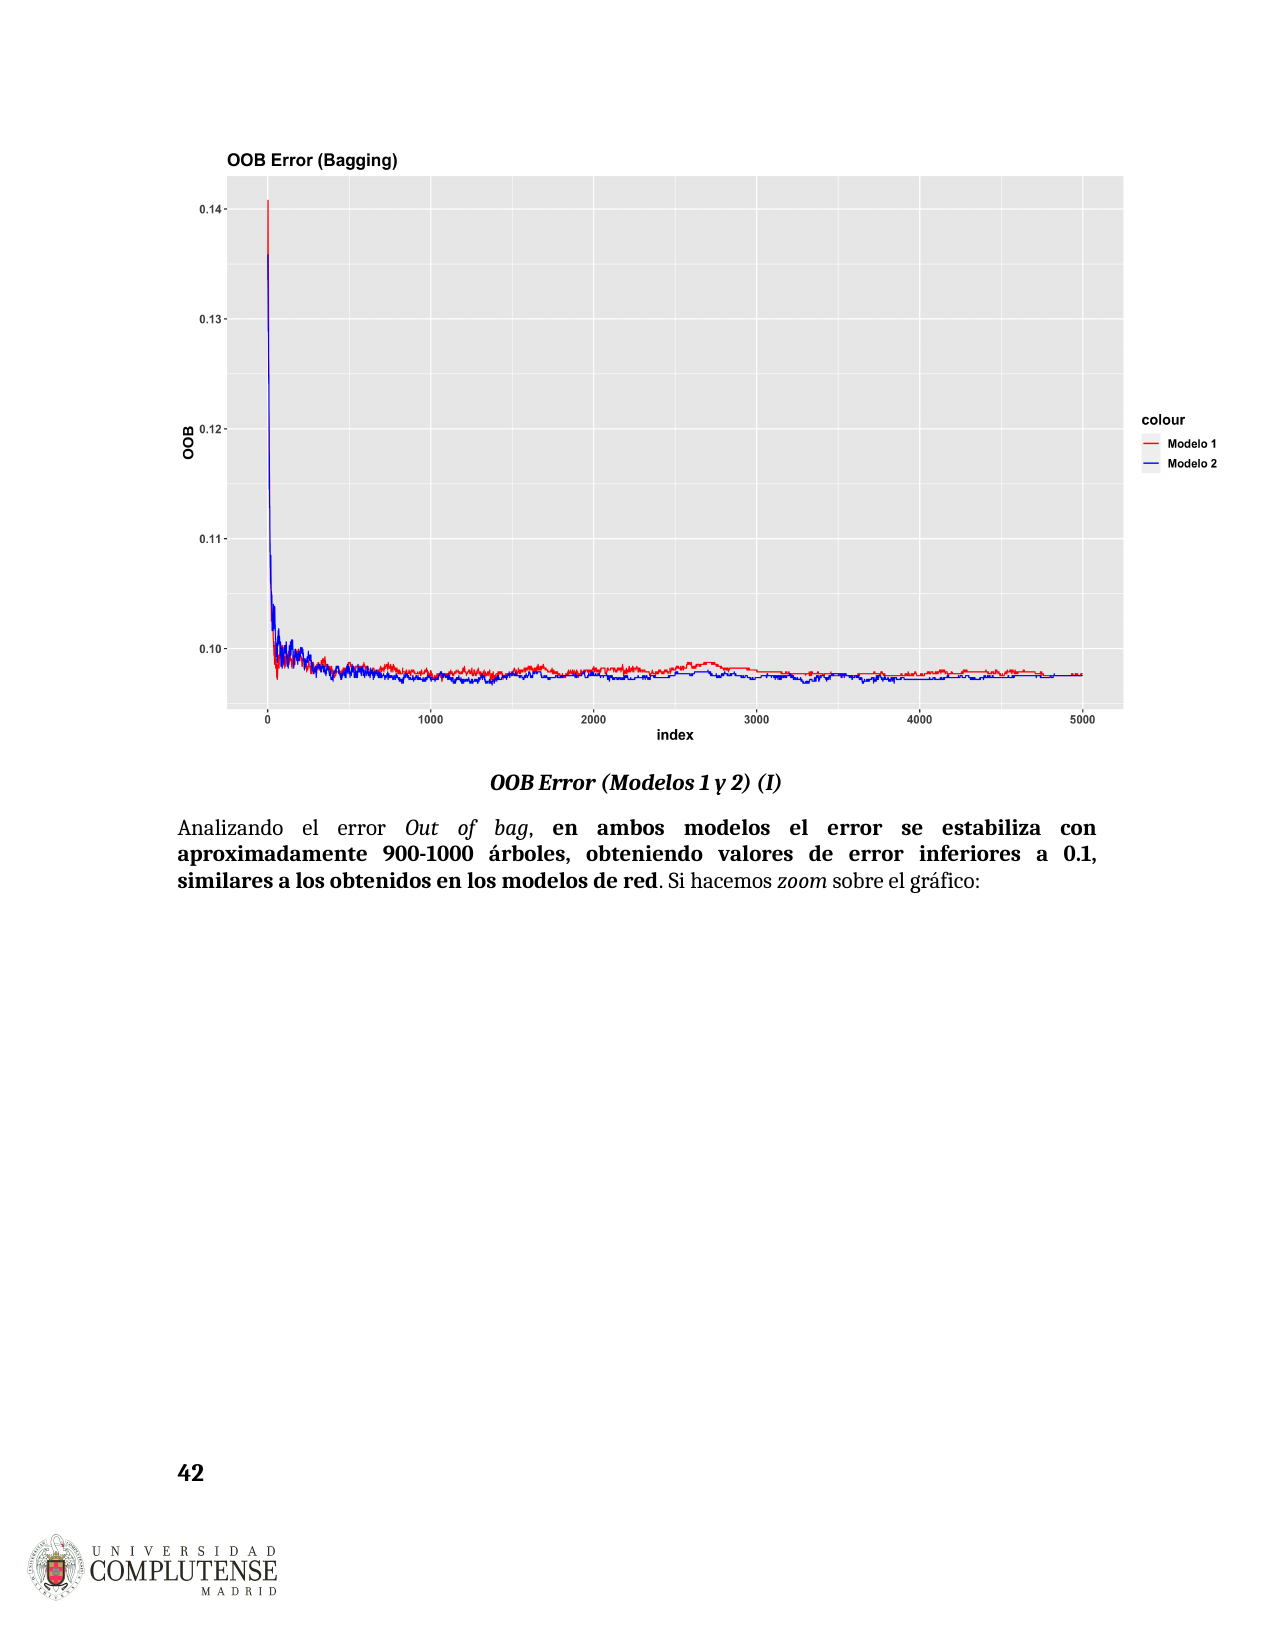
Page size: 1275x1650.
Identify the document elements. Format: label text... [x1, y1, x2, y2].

text OOB Error (Modelos 1 y 2) (I) [177, 769, 1098, 796]
picture [24, 1496, 280, 1640]
picture [177, 147, 1229, 749]
text Analizando el error Out of bag, en ambos modelos el error se estabiliza con aproximadamente 900-1000 árboles, obteniendo valores de error inferiores a 0.1, similares a los obtenidos en los modelos de red. Si hacemos zoom sobre el gráfico: [177, 815, 1098, 894]
